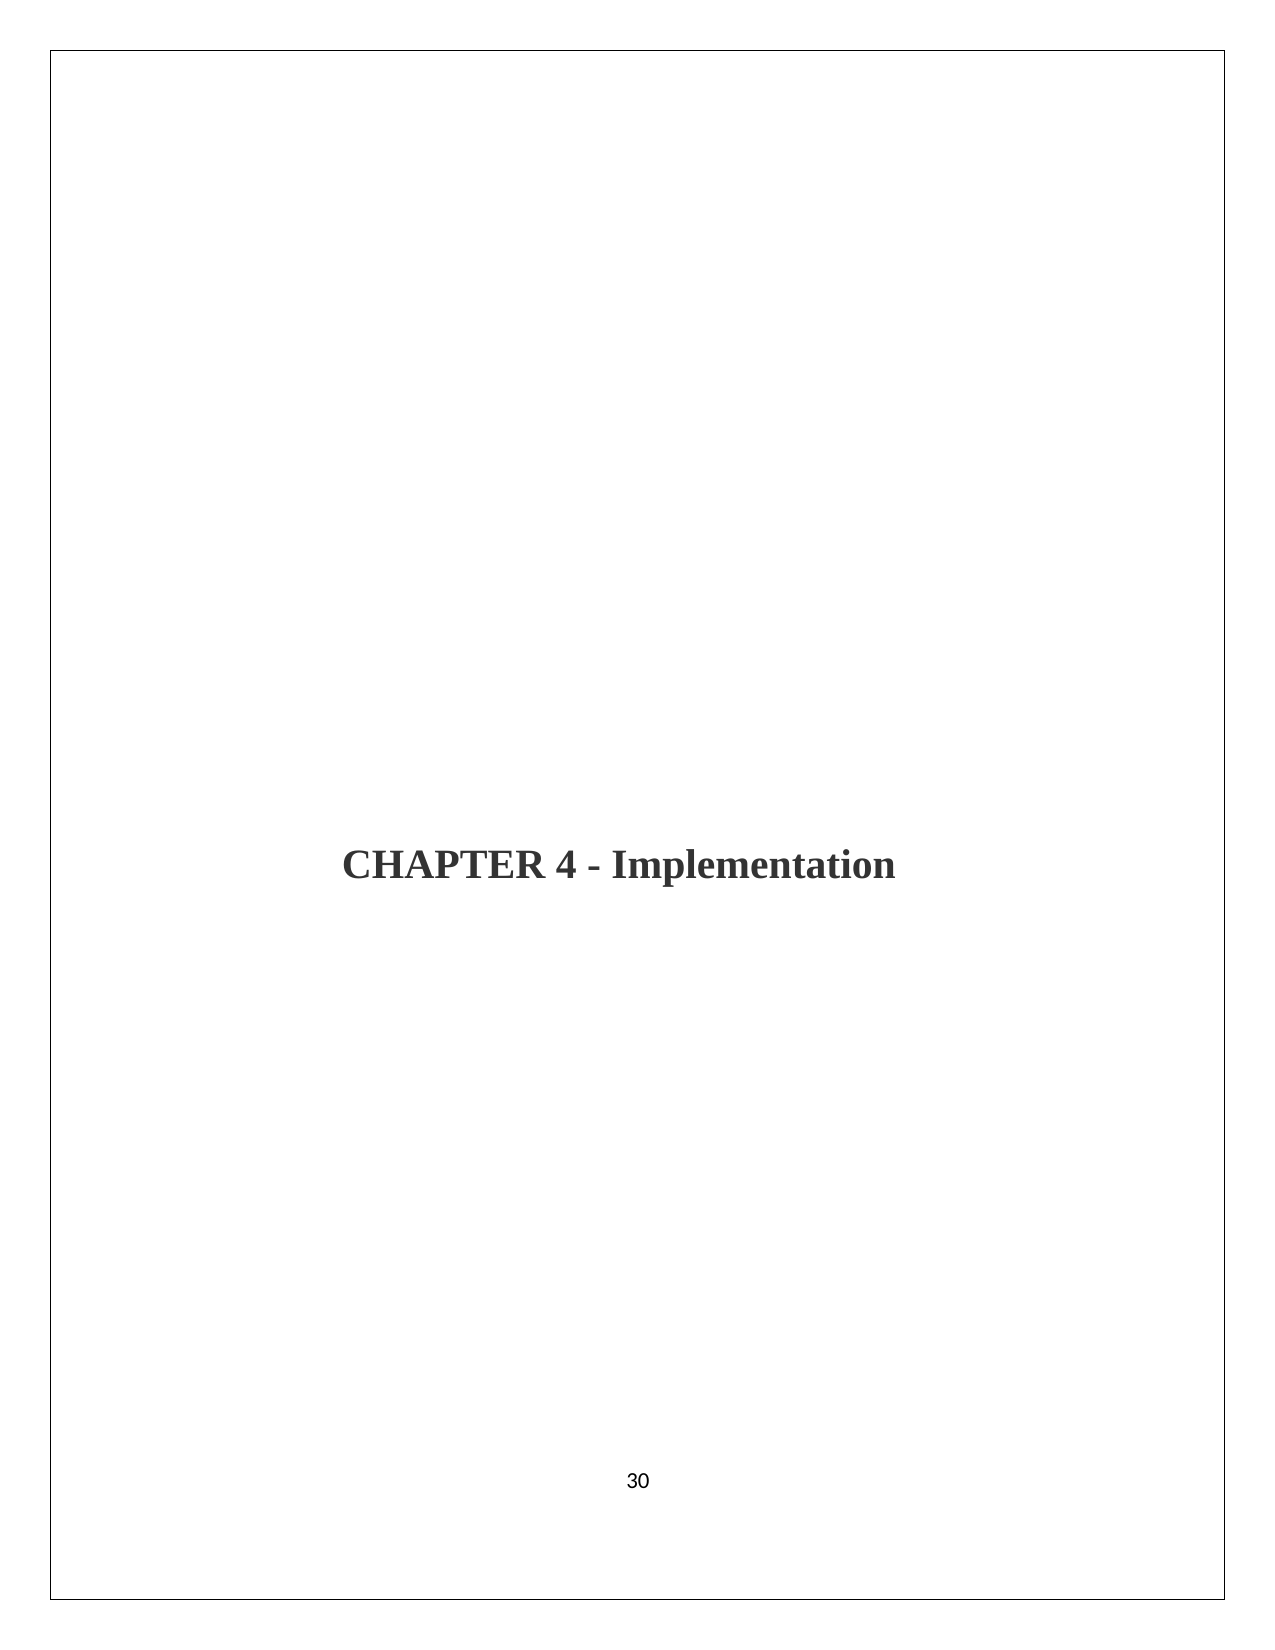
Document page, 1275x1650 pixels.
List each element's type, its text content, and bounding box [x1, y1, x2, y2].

text CHAPTER 4 - Implementation [150, 840, 1125, 888]
